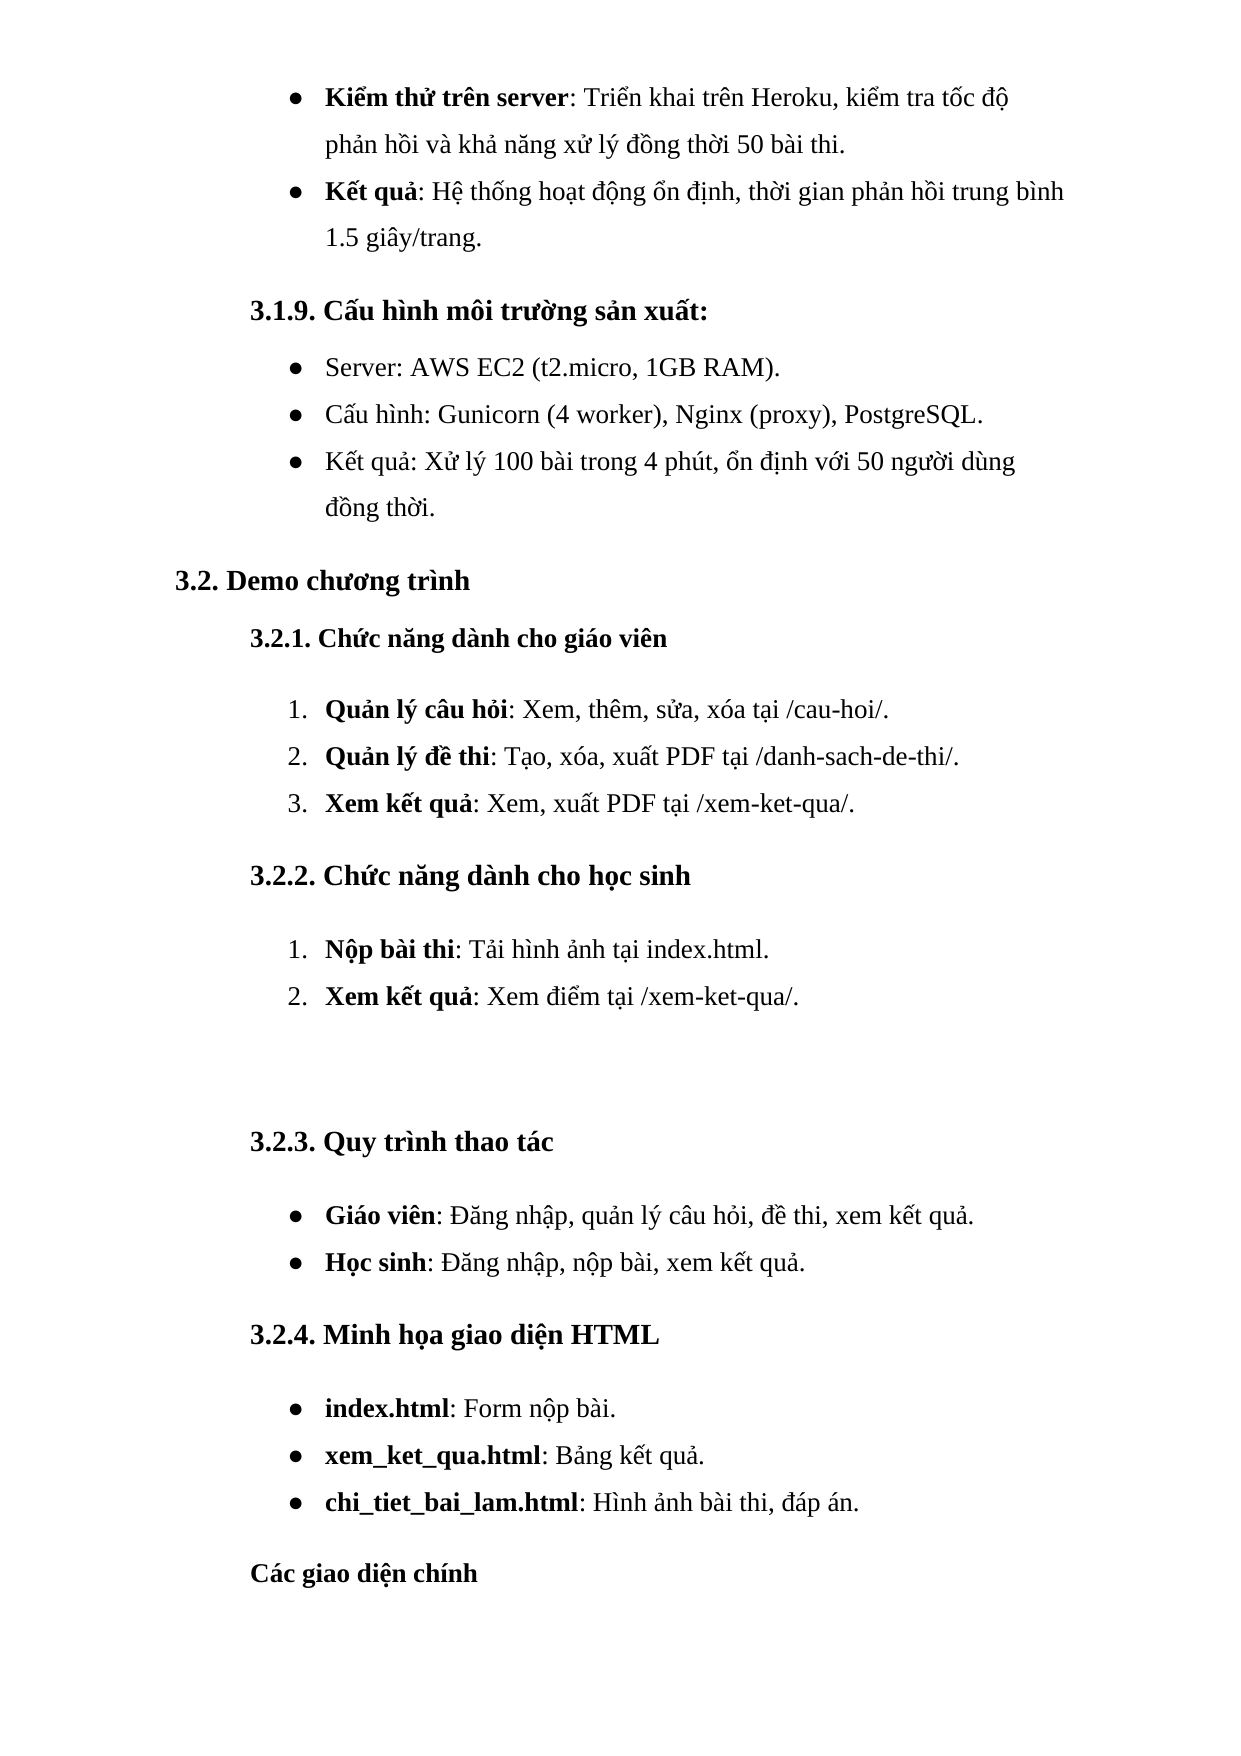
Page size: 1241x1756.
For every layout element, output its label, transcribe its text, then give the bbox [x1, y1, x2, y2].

list Quản lý câu hỏi: Xem, thêm, sửa, xóa tại /cau-hoi/. [287, 693, 1065, 724]
list Xem kết quả: Xem, xuất PDF tại /xem-ket-qua/. [287, 787, 1065, 818]
text Các giao diện chính [175, 1558, 1065, 1589]
subtitle 3.2.2. Chức năng dành cho học sinh [250, 858, 1065, 892]
list Nộp bài thi: Tải hình ảnh tại index.html. [287, 934, 1065, 965]
subtitle 3.2. Demo chương trình [175, 563, 1065, 597]
list Học sinh: Đăng nhập, nộp bài, xem kết quả. [287, 1246, 1065, 1277]
subtitle 3.2.4. Minh họa giao diện HTML [250, 1317, 1065, 1351]
list Xem kết quả: Xem điểm tại /xem-ket-qua/. [287, 980, 1065, 1011]
list Cấu hình: Gunicorn (4 worker), Nginx (proxy), PostgreSQL. [287, 398, 1065, 429]
list Kết quả: Hệ thống hoạt động ổn định, thời gian phản hồi trung bình 1.5 giây/trang. [287, 174, 1065, 252]
list chi_tiet_bai_lam.html: Hình ảnh bài thi, đáp án. [287, 1486, 1065, 1517]
list Kiểm thử trên server: Triển khai trên Heroku, kiểm tra tốc độ phản hồi và khả năng xử lý đồng thời 50 bài thi. [287, 81, 1065, 159]
list xem_ket_qua.html: Bảng kết quả. [287, 1439, 1065, 1470]
subtitle 3.2.1. Chức năng dành cho giáo viên [250, 622, 1065, 653]
list Kết quả: Xử lý 100 bài trong 4 phút, ổn định với 50 người dùng đồng thời. [287, 445, 1065, 523]
list Quản lý đề thi: Tạo, xóa, xuất PDF tại /danh-sach-de-thi/. [287, 740, 1065, 771]
list index.html: Form nộp bài. [287, 1393, 1065, 1424]
subtitle 3.1.9. Cấu hình môi trường sản xuất: [175, 293, 1065, 326]
list Giáo viên: Đăng nhập, quản lý câu hỏi, đề thi, xem kết quả. [287, 1199, 1065, 1230]
list Server: AWS EC2 (t2.micro, 1GB RAM). [287, 351, 1065, 383]
subtitle 3.2.3. Quy trình thao tác [250, 1124, 1065, 1157]
